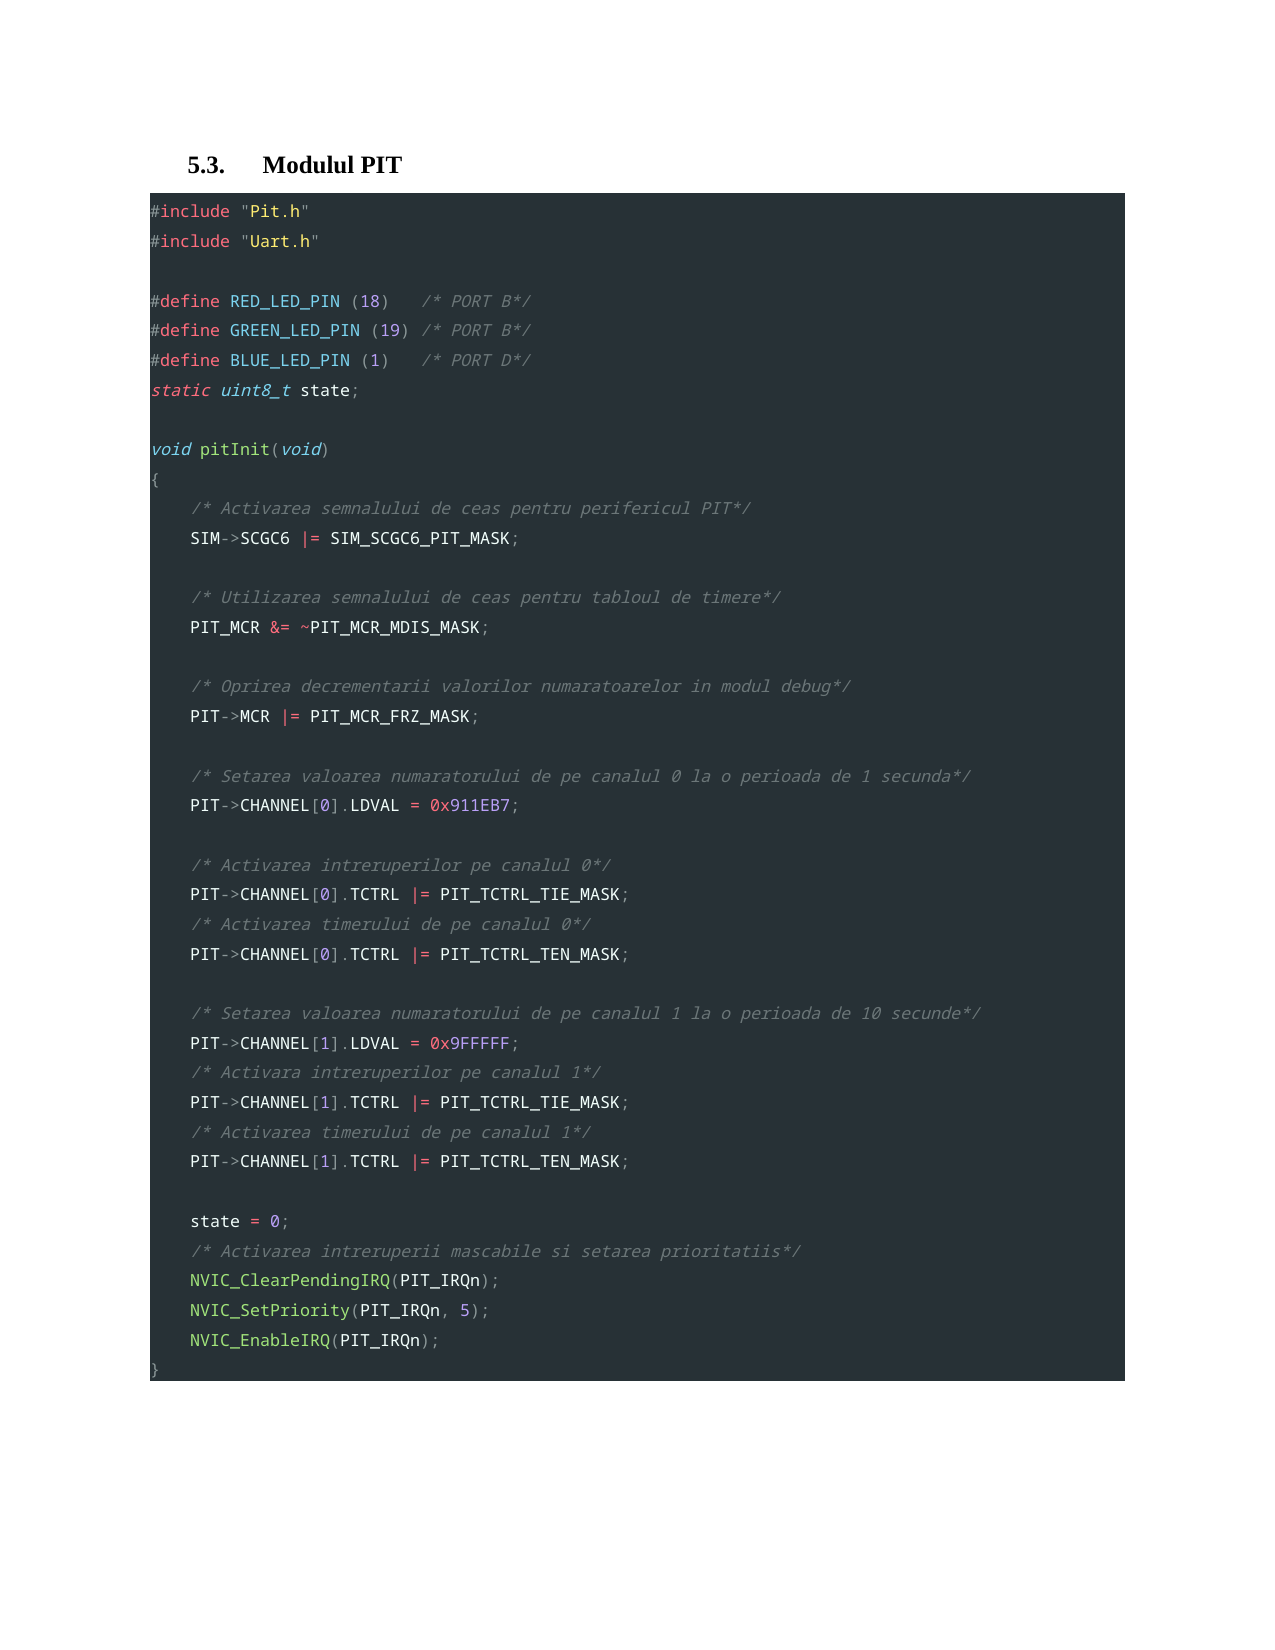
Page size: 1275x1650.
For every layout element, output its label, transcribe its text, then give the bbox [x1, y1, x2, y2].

text /* Oprirea decrementarii valorilor numaratoarelor in modul debug*/ [150, 668, 1125, 698]
text /* Activarea semnalului de ceas pentru perifericul PIT*/ [150, 490, 1125, 520]
text /* Setarea valoarea numaratorului de pe canalul 0 la o perioada de 1 secunda*/ [150, 757, 1125, 787]
text /* Activarea intreruperii mascabile si setarea prioritatiis*/ [150, 1232, 1125, 1262]
text /* Activarea timerului de pe canalul 0*/ [150, 906, 1125, 935]
text state = 0; [150, 1202, 1125, 1232]
text } [150, 1351, 1125, 1381]
text NVIC_SetPriority(PIT_IRQn, 5); [150, 1292, 1125, 1321]
text NVIC_ClearPendingIRQ(PIT_IRQn); [150, 1262, 1125, 1292]
text /* Activara intreruperilor pe canalul 1*/ [150, 1054, 1125, 1084]
text PIT->CHANNEL[0].TCTRL |= PIT_TCTRL_TIE_MASK; [150, 876, 1125, 906]
text { [150, 460, 1125, 490]
text /* Activarea intreruperilor pe canalul 0*/ [150, 846, 1125, 876]
text PIT->CHANNEL[0].LDVAL = 0x911EB7; [150, 787, 1125, 817]
text #define BLUE_LED_PIN (1) /* PORT D*/ [150, 342, 1125, 371]
text static uint8_t state; [150, 371, 1125, 401]
text /* Utilizarea semnalului de ceas pentru tabloul de timere*/ [150, 579, 1125, 609]
text PIT->CHANNEL[1].TCTRL |= PIT_TCTRL_TEN_MASK; [150, 1143, 1125, 1173]
text PIT->CHANNEL[1].TCTRL |= PIT_TCTRL_TIE_MASK; [150, 1084, 1125, 1113]
text PIT->MCR |= PIT_MCR_FRZ_MASK; [150, 698, 1125, 727]
text SIM->SCGC6 |= SIM_SCGC6_PIT_MASK; [150, 520, 1125, 549]
text PIT_MCR &= ~PIT_MCR_MDIS_MASK; [150, 609, 1125, 638]
text /* Activarea timerului de pe canalul 1*/ [150, 1113, 1125, 1143]
text #include "Pit.h" [150, 193, 1125, 223]
text #include "Uart.h" [150, 223, 1125, 252]
text #define GREEN_LED_PIN (19) /* PORT B*/ [150, 312, 1125, 342]
text /* Setarea valoarea numaratorului de pe canalul 1 la o perioada de 10 secunde*/ [150, 995, 1125, 1024]
text PIT->CHANNEL[1].LDVAL = 0x9FFFFF; [150, 1024, 1125, 1054]
text PIT->CHANNEL[0].TCTRL |= PIT_TCTRL_TEN_MASK; [150, 935, 1125, 965]
text void pitInit(void) [150, 431, 1125, 460]
list Modulul PIT [187, 150, 1125, 179]
text NVIC_EnableIRQ(PIT_IRQn); [150, 1321, 1125, 1351]
text #define RED_LED_PIN (18) /* PORT B*/ [150, 282, 1125, 312]
